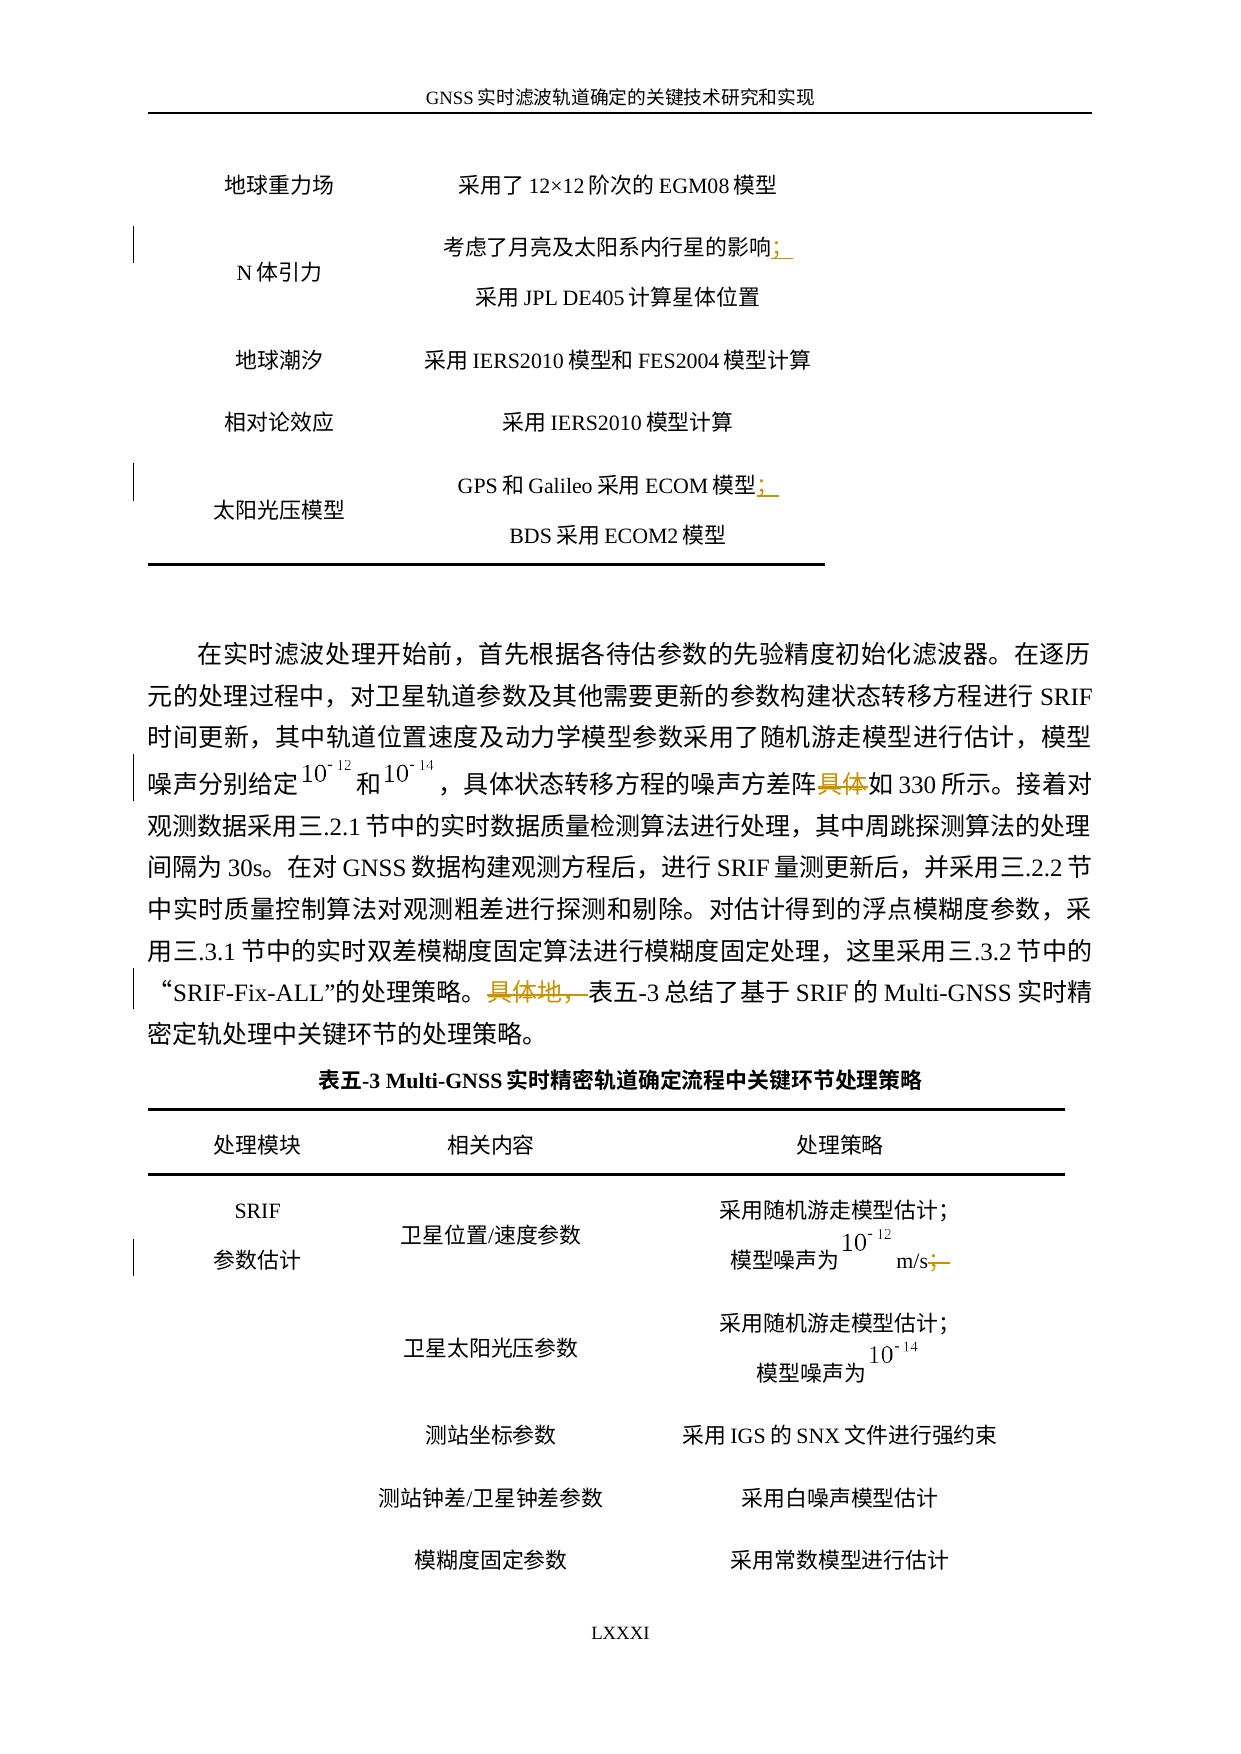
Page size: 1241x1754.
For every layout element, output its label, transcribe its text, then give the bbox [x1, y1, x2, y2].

table_cell 相对论效应 [148, 388, 411, 451]
table_cell SRIF 参数估计 [148, 1176, 367, 1589]
table_cell 采用随机游走模型估计； 模型噪声为 [615, 1289, 1065, 1401]
table_cell 采用随机游走模型估计； 模型噪声为m/s [615, 1176, 1065, 1289]
table_cell 采用了12×12阶次的EGM08模型 [411, 148, 825, 213]
table_cell 采用IERS2010模型和FES2004模型计算 [411, 326, 825, 388]
table_cell GPS和Galileo采用ECOM模型 BDS采用ECOM2模型 [411, 451, 825, 563]
table_cell 卫星位置/速度参数 [367, 1176, 614, 1289]
table_header 处理模块 [148, 1111, 367, 1173]
table_cell 太阳光压模型 [148, 451, 411, 563]
table_cell 地球潮汐 [148, 326, 411, 388]
table_cell 地球重力场 [148, 148, 411, 213]
table_cell 采用常数模型进行估计 [615, 1526, 1065, 1589]
table_cell 采用IERS2010模型计算 [411, 388, 825, 451]
table_cell 采用IGS的SNX文件进行强约束 [615, 1401, 1065, 1464]
table_cell 卫星太阳光压参数 [367, 1289, 614, 1401]
text 在实时滤波处理开始前，首先根据各待估参数的先验精度初始化滤波器。在逐历元的处理过程中，对卫星轨道参数及其他需要更新的参数构建状态转移方程进行SRIF时间更新，其中轨道位置速度及动力学模型参数采用了随机游走模型进行估计，模型噪声分别给定和，具体状态转移方程的噪声方差阵如所示。接着对观测数据采用3.2.1节中的实时数据质量检测算法进行处理，其中周跳探测算法的处理间隔为30s。在对GNSS数据构建观测方程后，进行SRIF量测更新后，并采用3.2.2节中实时质量控制算法对观测粗差进行探测和剔除。对估计得到的浮点模糊度参数，采用3.3.1节中的实时双差模糊度固定算法进行模糊度固定处理，这里采用3.3.2节中的“SRIF-Fix-ALL”的处理策略。表5-3总结了基于SRIF的Multi-GNSS实时精密定轨处理中关键环节的处理策略。 [148, 629, 1092, 1051]
table_cell 采用白噪声模型估计 [615, 1464, 1065, 1526]
table_cell N体引力 [148, 213, 411, 326]
table_header 处理策略 [615, 1111, 1065, 1173]
table_cell 模糊度固定参数 [367, 1526, 614, 1589]
table_cell 测站钟差/卫星钟差参数 [367, 1464, 614, 1526]
text Multi-GNSS实时精密轨道确定流程中关键环节处理策略 [148, 1063, 1092, 1095]
table_header 相关内容 [367, 1111, 614, 1173]
table_cell 测站坐标参数 [367, 1401, 614, 1464]
table_cell 考虑了月亮及太阳系内行星的影响 采用JPL DE405计算星体位置 [411, 213, 825, 326]
